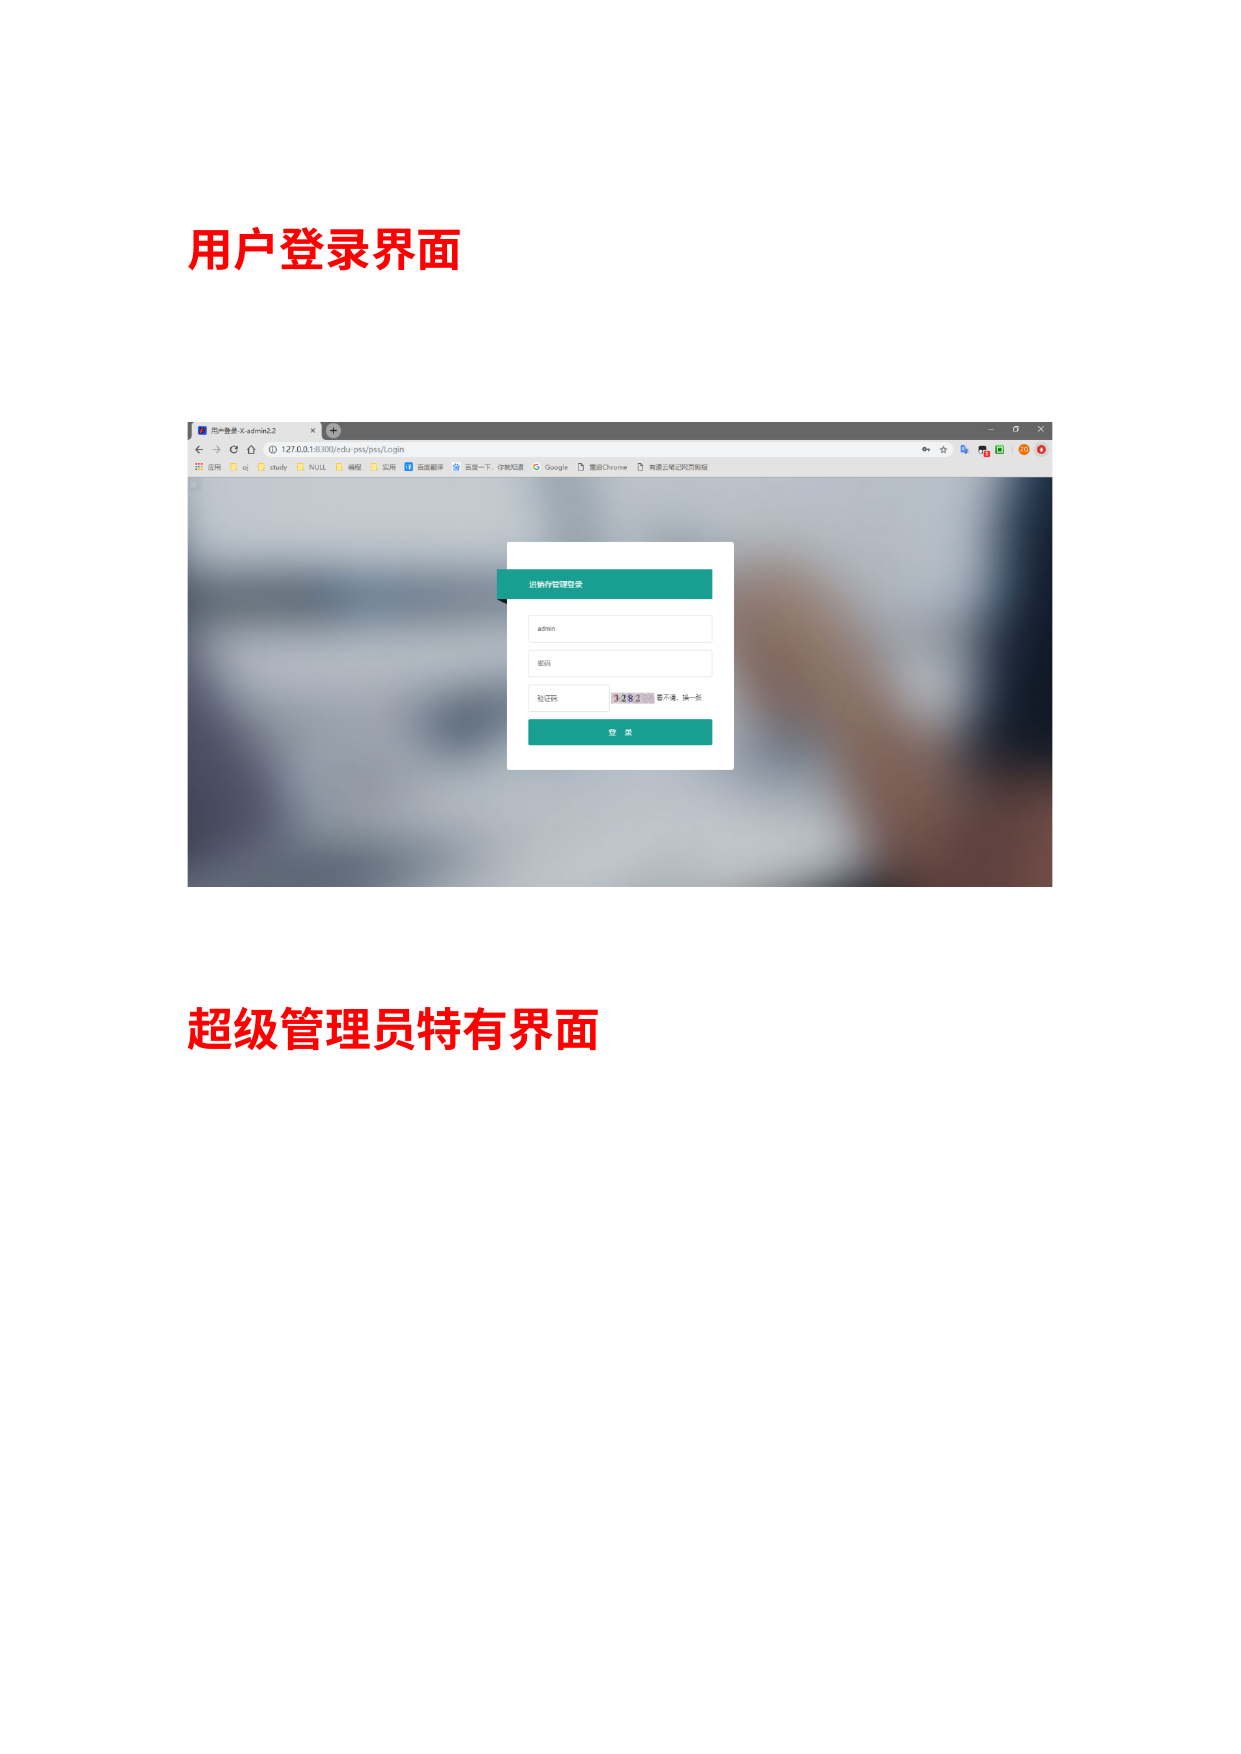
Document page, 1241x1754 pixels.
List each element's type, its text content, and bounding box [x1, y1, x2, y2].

subtitle 超级管理员特有界面 [187, 977, 1053, 1075]
subtitle 用户登录界面 [187, 197, 1053, 295]
picture [187, 422, 1053, 887]
